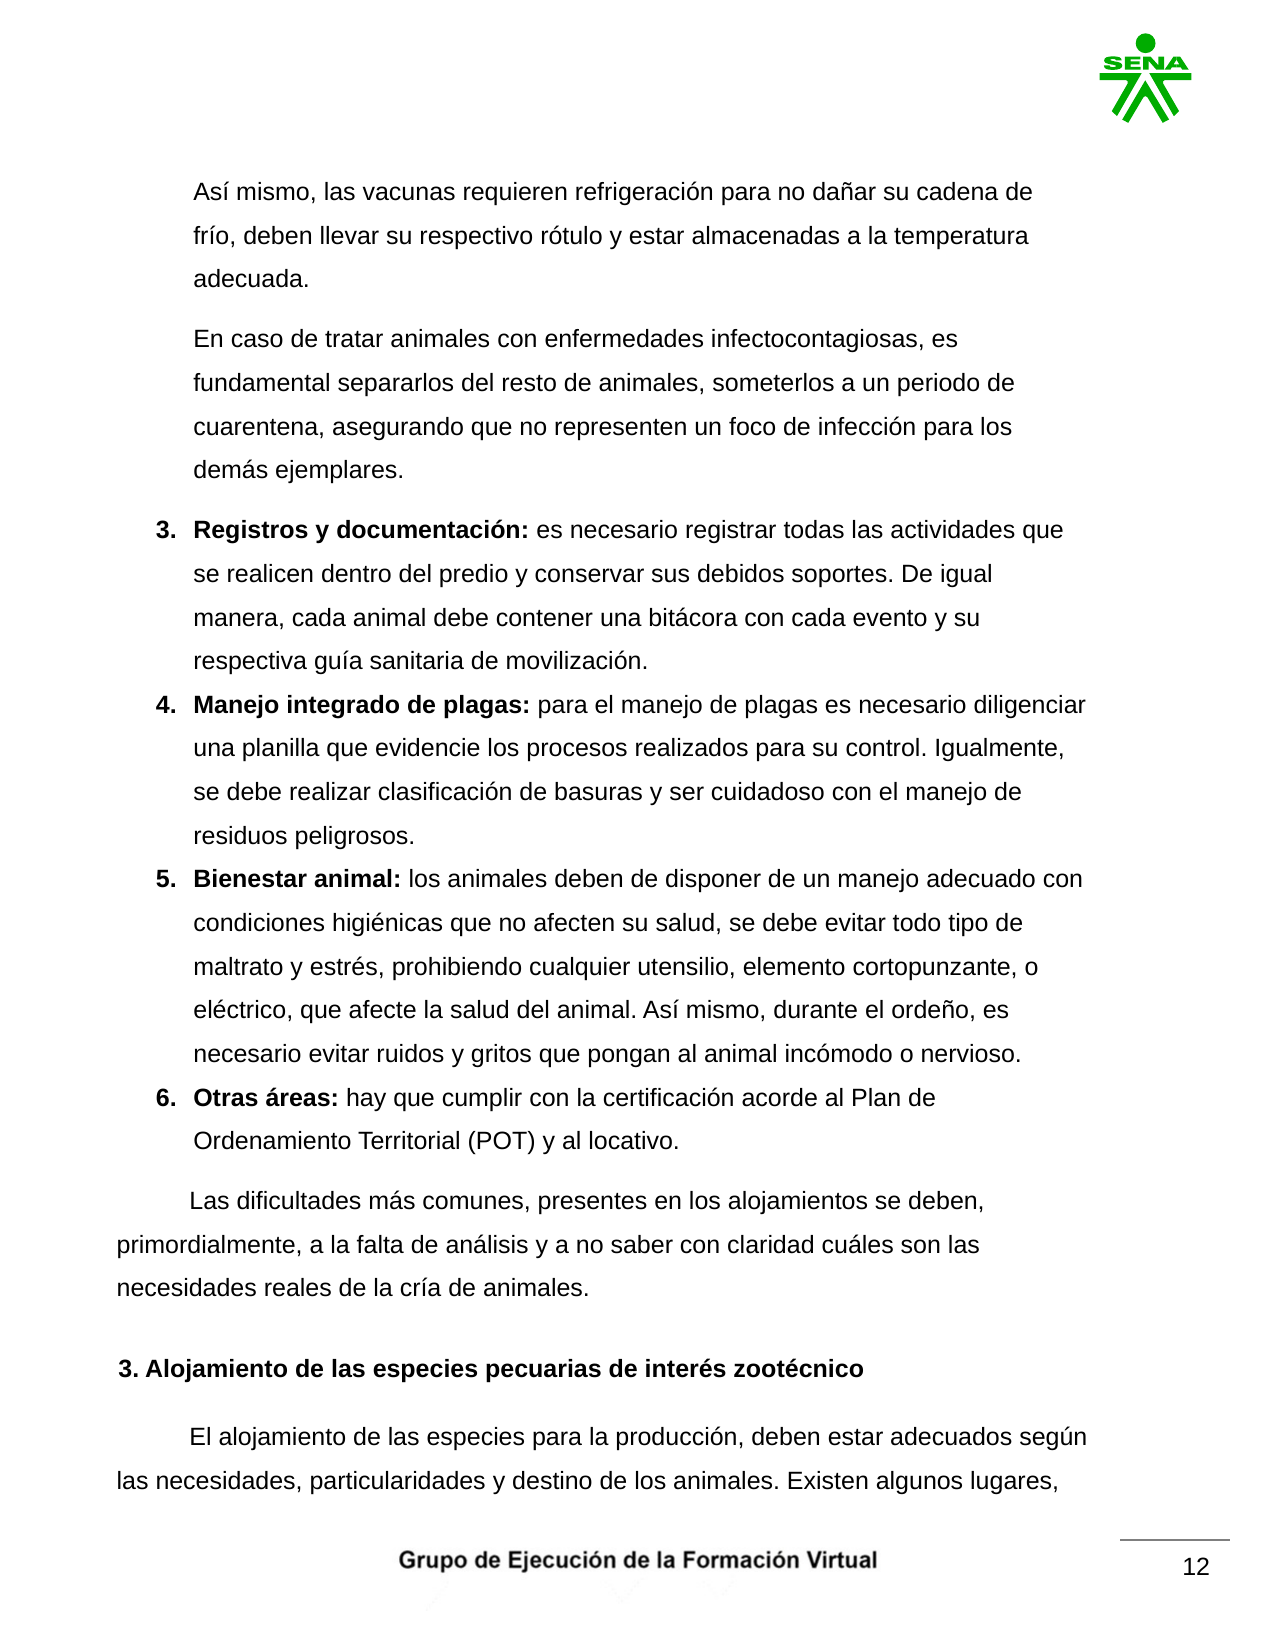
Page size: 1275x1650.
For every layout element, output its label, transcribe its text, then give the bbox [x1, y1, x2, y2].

list Manejo integrado de plagas: para el manejo de plagas es necesario diligenciar una planilla que evidencie los procesos realizados para su control. Igualmente, se debe realizar clasificación de basuras y ser cuidadoso con el manejo de residuos peligrosos. [156, 690, 1090, 849]
picture [0, 1499, 1275, 1611]
text Las dificultades más comunes, presentes en los alojamientos se deben, primordialmente, a la falta de análisis y a no saber con claridad cuáles son las necesidades reales de la cría de animales. [116, 1186, 1090, 1302]
text Así mismo, las vacunas requieren refrigeración para no dañar su cadena de frío, deben llevar su respectivo rótulo y estar almacenadas a la temperatura adecuada. [193, 177, 1082, 293]
text En caso de tratar animales con enfermedades infectocontagiosas, es fundamental separarlos del resto de animales, someterlos a un periodo de cuarentena, asegurando que no representen un foco de infección para los demás ejemplares. [193, 324, 1082, 484]
subtitle 3. Alojamiento de las especies pecuarias de interés zootécnico [118, 1354, 1121, 1383]
list Bienestar animal: los animales deben de disponer de un manejo adecuado con condiciones higiénicas que no afecten su salud, se debe evitar todo tipo de maltrato y estrés, prohibiendo cualquier utensilio, elemento cortopunzante, o eléctrico, que afecte la salud del animal. Así mismo, durante el ordeño, es necesario evitar ruidos y gritos que pongan al animal incómodo o nervioso. [156, 864, 1090, 1068]
list Registros y documentación: es necesario registrar todas las actividades que se realicen dentro del predio y conservar sus debidos soportes. De igual manera, cada animal debe contener una bitácora con cada evento y su respectiva guía sanitaria de movilización. [156, 515, 1090, 675]
list Otras áreas: hay que cumplir con la certificación acorde al Plan de Ordenamiento Territorial (POT) y al locativo. [156, 1083, 1090, 1155]
